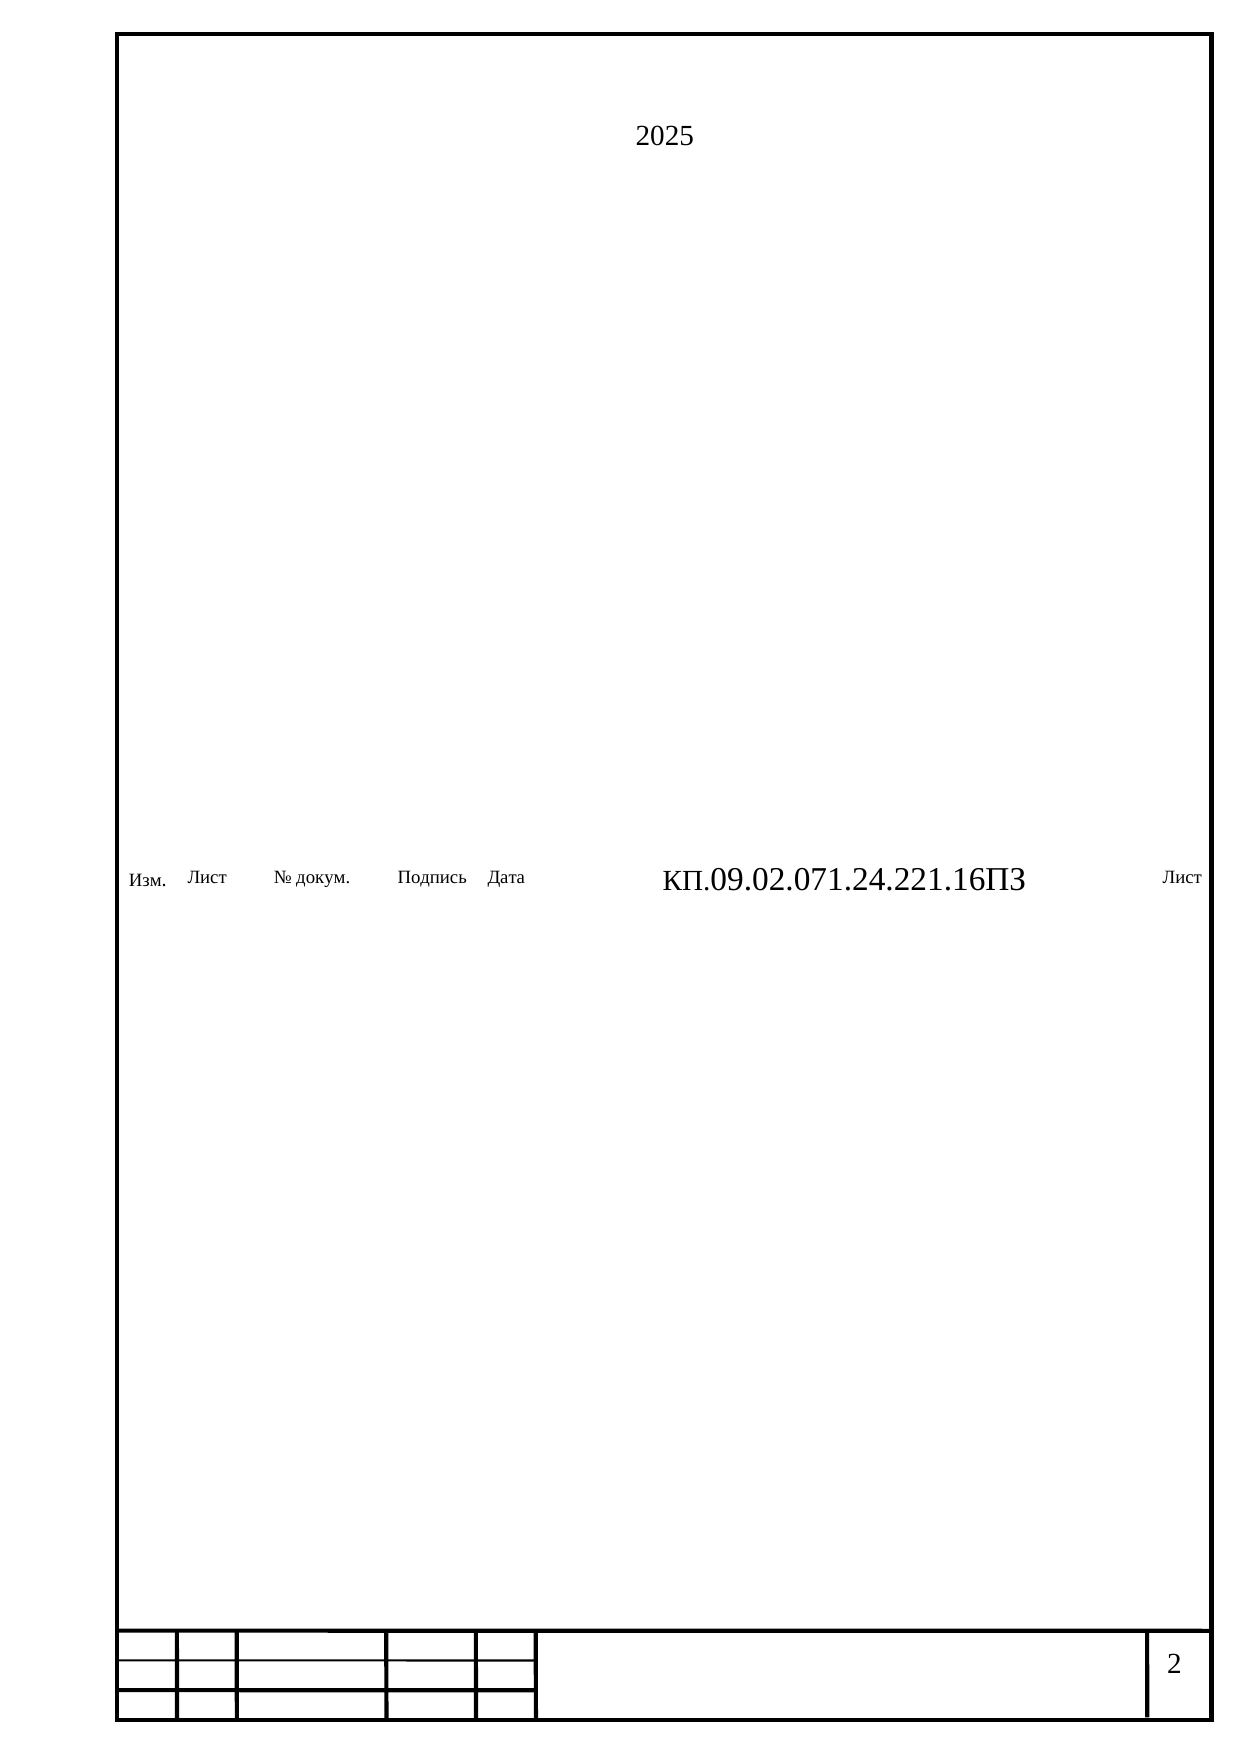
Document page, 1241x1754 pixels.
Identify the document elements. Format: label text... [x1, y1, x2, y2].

text 2025 [148, 118, 1181, 152]
